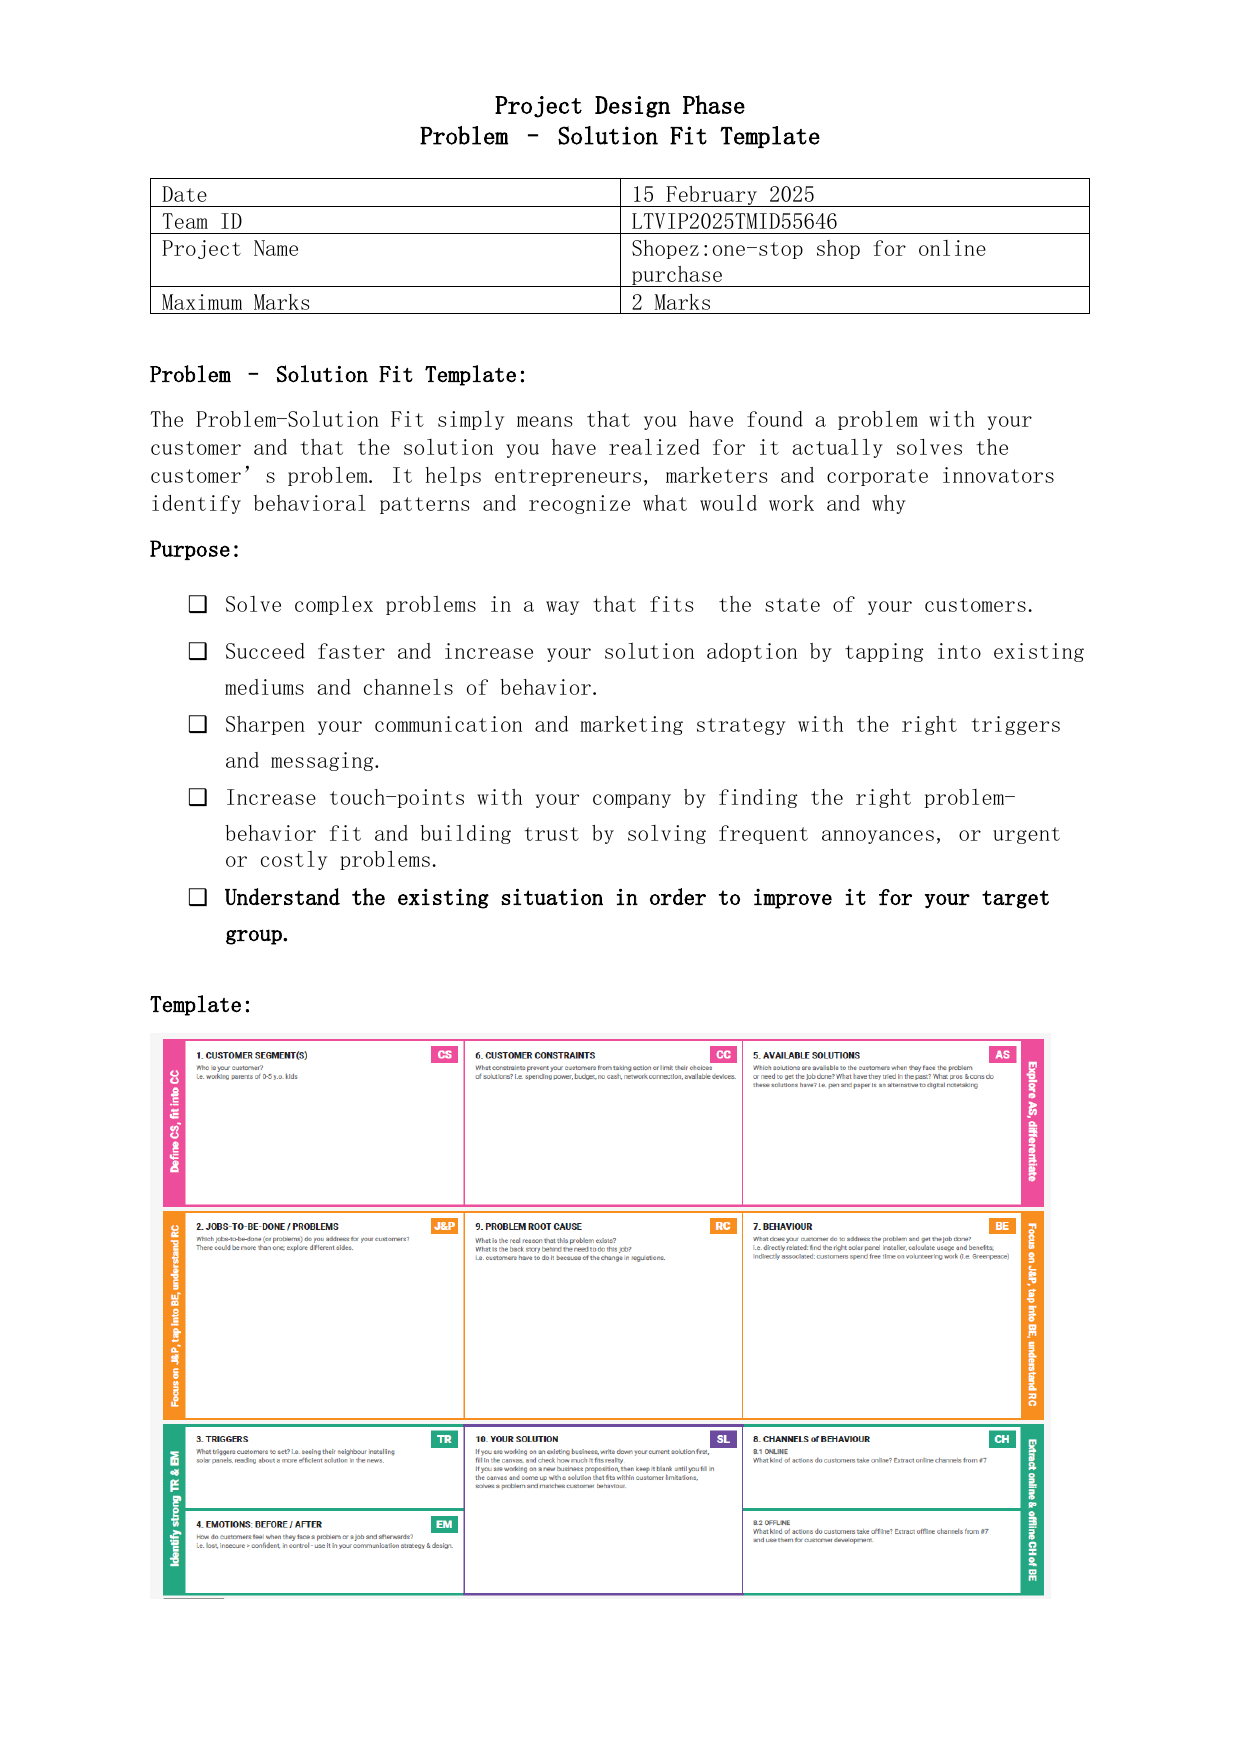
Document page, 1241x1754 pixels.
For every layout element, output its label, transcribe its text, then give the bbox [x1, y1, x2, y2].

text Problem – Solution Fit Template: [150, 359, 1090, 385]
text Project Design Phase [150, 89, 1090, 117]
table_cell Maximum Marks [151, 287, 620, 313]
table_header Date [151, 179, 620, 206]
text The Problem-Solution Fit simply means that you have found a problem with your customer and that the solution you have realized for it actually solves the customer’s problem. It helps entrepreneurs, marketers and corporate innovators identify behavioral patterns and recognize what would work and why [150, 404, 1090, 515]
text Template: [150, 989, 1090, 1015]
table_cell LTVIP2025TMID55646 [621, 207, 1089, 233]
table_cell Shopez:one-stop shop for online purchase [621, 234, 1089, 286]
list Sharpen your communication and marketing strategy with the right triggers and messaging. [187, 699, 1090, 772]
list Understand the existing situation in order to improve it for your target group. [187, 871, 1090, 944]
text Purpose: [150, 534, 1090, 560]
list Solve complex problems in a way that fits the state of your customers. [187, 578, 1090, 626]
picture [150, 1033, 1052, 1599]
table_cell Team ID [151, 207, 620, 233]
table_cell 2 Marks [621, 287, 1089, 313]
list Increase touch-points with your company by finding the right problem-behavior fit and building trust by solving frequent annoyances, or urgent or costly problems. [187, 772, 1090, 871]
table_header 15 February 2025 [621, 179, 1089, 206]
table_cell Project Name [151, 234, 620, 286]
list Succeed faster and increase your solution adoption by tapping into existing mediums and channels of behavior. [187, 626, 1090, 699]
text Problem – Solution Fit Template [150, 119, 1090, 148]
